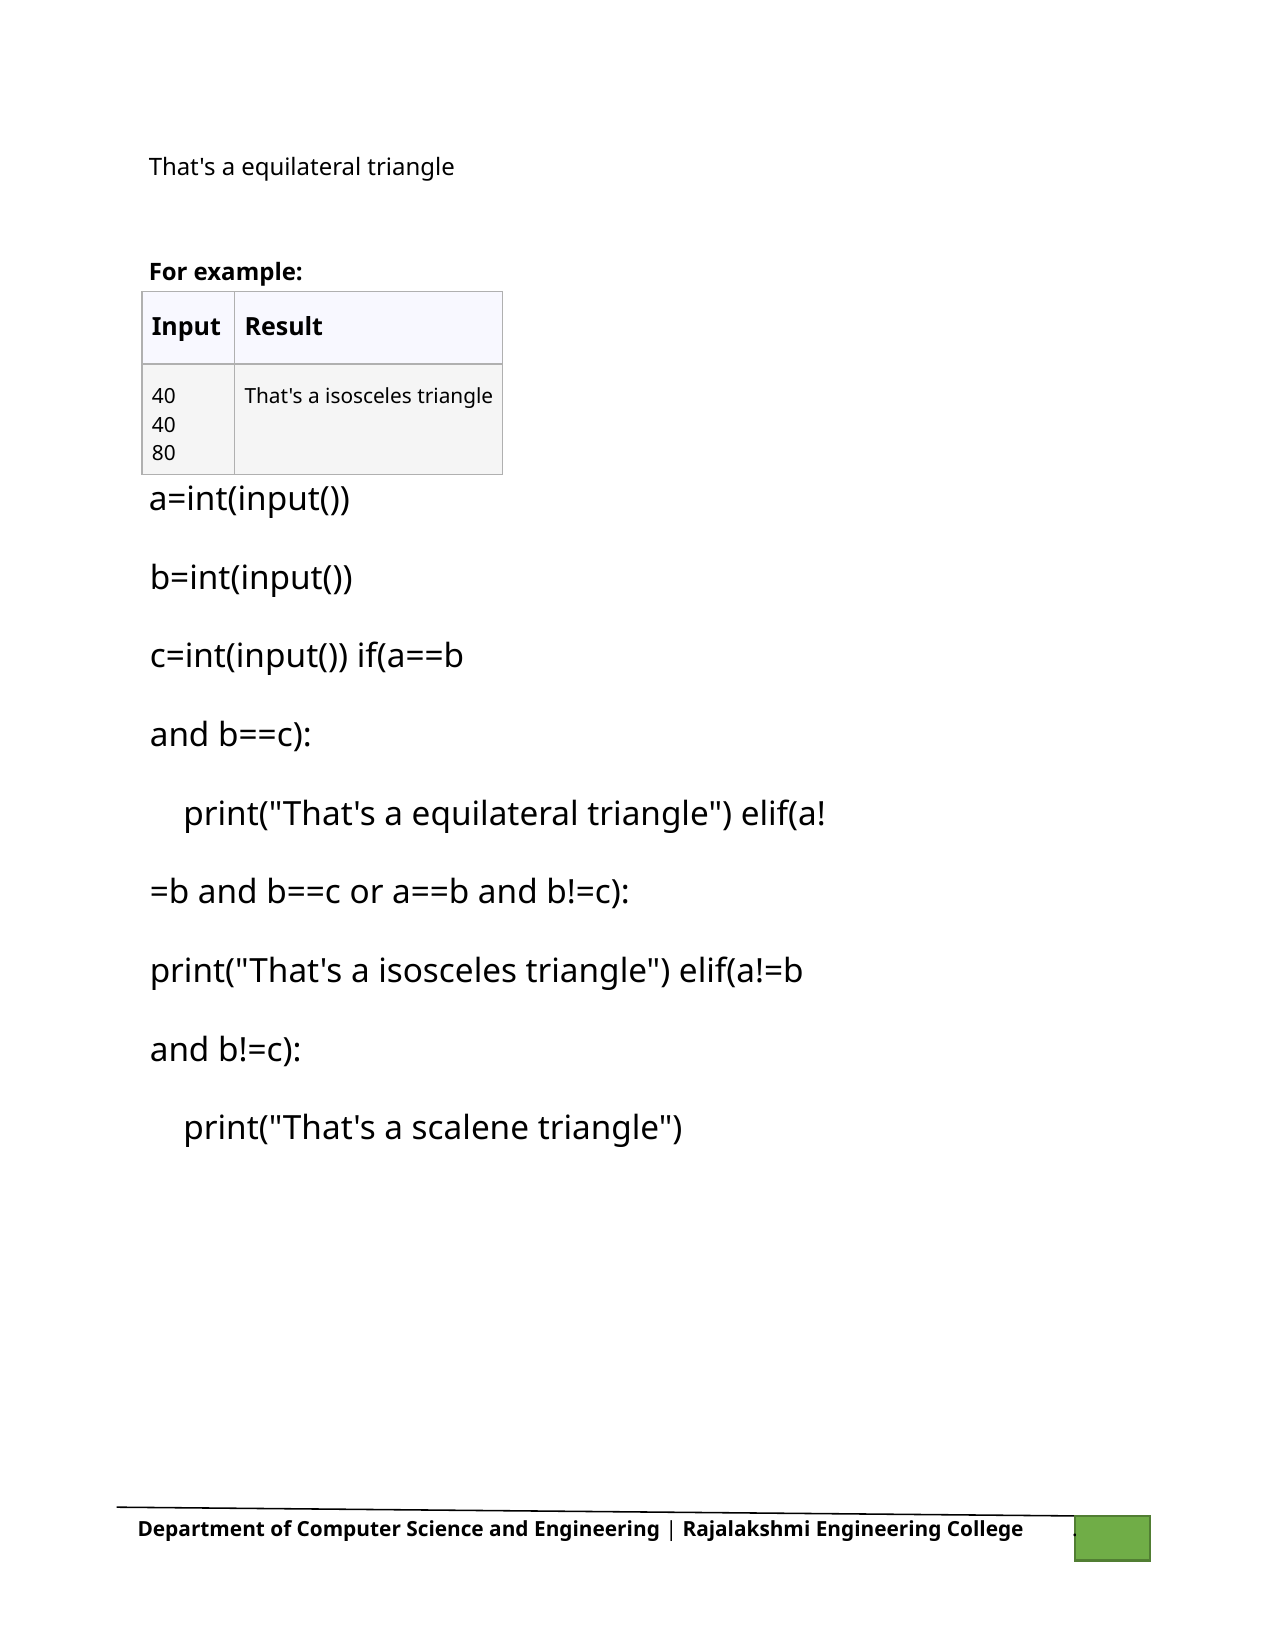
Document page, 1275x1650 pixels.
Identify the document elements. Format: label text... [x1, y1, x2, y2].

text For example: [148, 255, 455, 288]
text print("That's a scalene triangle") [148, 1104, 1135, 1149]
table_header Input [143, 292, 234, 363]
table_cell That's a isosceles triangle [235, 365, 502, 474]
text a=int(input()) b=int(input()) c=int(input()) if(a==b and b==c): [148, 475, 465, 756]
table_cell 40 40 80 [143, 365, 234, 474]
text That's a equilateral triangle [148, 150, 1132, 183]
table_header Result [235, 292, 502, 363]
text print("That's a equilateral triangle") elif(a!=b and b==c or a==b and b!=c): print("That's a isosceles triangle") elif(a!=b and b!=c): [148, 790, 846, 1071]
